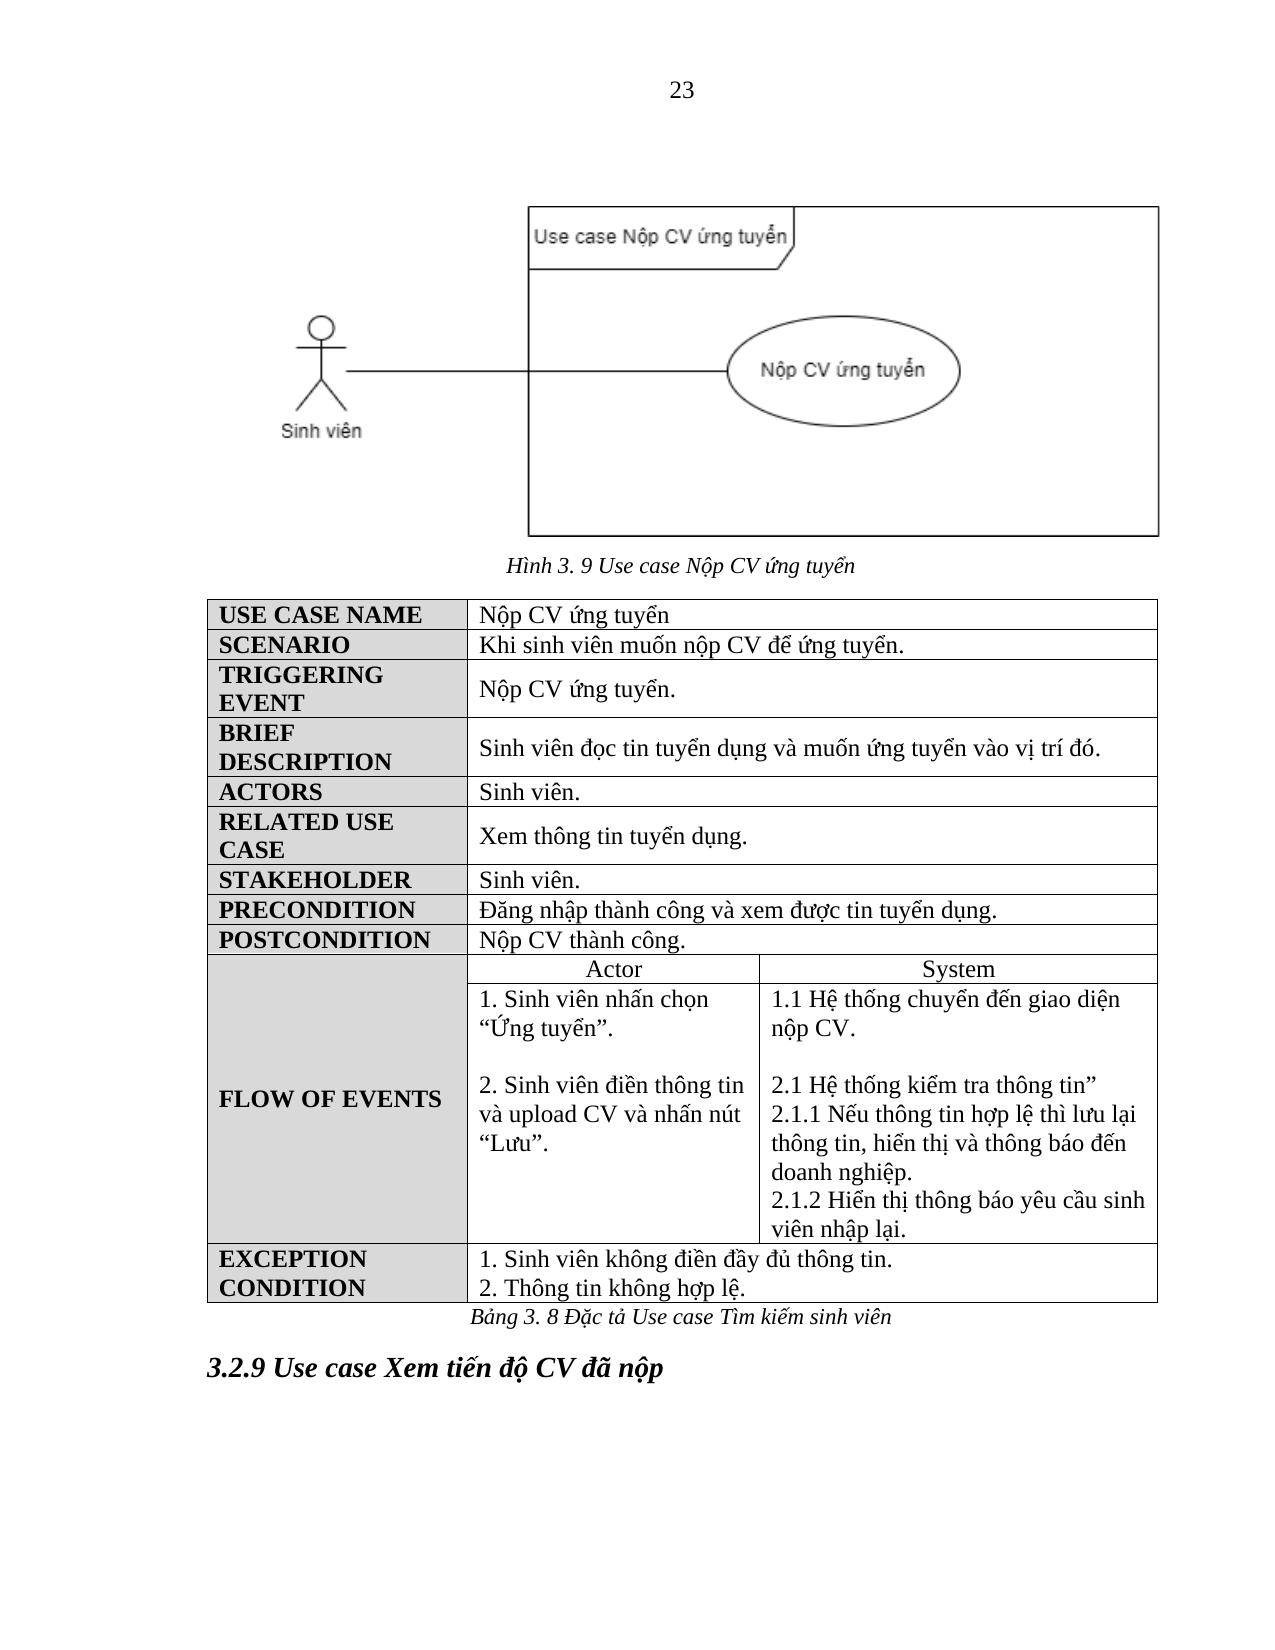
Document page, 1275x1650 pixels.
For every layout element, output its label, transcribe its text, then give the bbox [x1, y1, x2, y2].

table_cell Đăng nhập thành công và xem được tin tuyển dụng. [468, 895, 1157, 924]
table_header USE CASE NAME [208, 600, 467, 629]
table_cell Actor [468, 955, 759, 983]
table_cell Sinh viên. [468, 865, 1157, 894]
table_cell Khi sinh viên muốn nộp CV để ứng tuyển. [468, 630, 1157, 659]
table_cell BRIEF DESCRIPTION [208, 718, 467, 776]
table_cell EXCEPTION CONDITION [208, 1244, 467, 1302]
table_cell 1. Sinh viên không điền đầy đủ thông tin. 2. Thông tin không hợp lệ. [468, 1244, 1157, 1302]
table_cell Nộp CV ứng tuyển. [468, 660, 1157, 717]
table_cell PRECONDITION [208, 895, 467, 924]
table_cell TRIGGERING EVENT [208, 660, 467, 717]
picture [281, 206, 1160, 537]
table_cell Sinh viên đọc tin tuyển dụng và muốn ứng tuyển vào vị trí đó. [468, 718, 1157, 776]
table_cell STAKEHOLDER [208, 865, 467, 894]
table_cell Xem thông tin tuyển dụng. [468, 807, 1157, 864]
table_cell 1. Sinh viên nhấn chọn “Ứng tuyển”. 2. Sinh viên điền thông tin và upload CV và nhấn nút “Lưu”. [468, 984, 759, 1243]
table_header Nộp CV ứng tuyển [468, 600, 1157, 629]
list Use case Xem tiến độ CV đã nộp [207, 1350, 1157, 1383]
table_cell RELATED USE CASE [208, 807, 467, 864]
table_cell SCENARIO [208, 630, 467, 659]
text Bảng 3. 8 Đặc tả Use case Tìm kiếm sinh viên [207, 1303, 1157, 1329]
table_cell ACTORS [208, 777, 467, 806]
table_cell Sinh viên. [468, 777, 1157, 806]
text Hình 3. 9 Use case Nộp CV ứng tuyển [207, 552, 1157, 578]
table_cell Nộp CV thành công. [468, 925, 1157, 953]
table_cell 1.1 Hệ thống chuyển đến giao diện nộp CV. 2.1 Hệ thống kiểm tra thông tin” 2.1.1 Nếu thông tin hợp lệ thì lưu lại thông tin, hiển thị và thông báo đến doanh nghiệp. 2.1.2 Hiển thị thông báo yêu cầu sinh viên nhập lại. [760, 984, 1157, 1243]
table_cell POSTCONDITION [208, 925, 467, 953]
table_cell FLOW OF EVENTS [208, 955, 467, 1243]
table_cell System [760, 955, 1157, 983]
